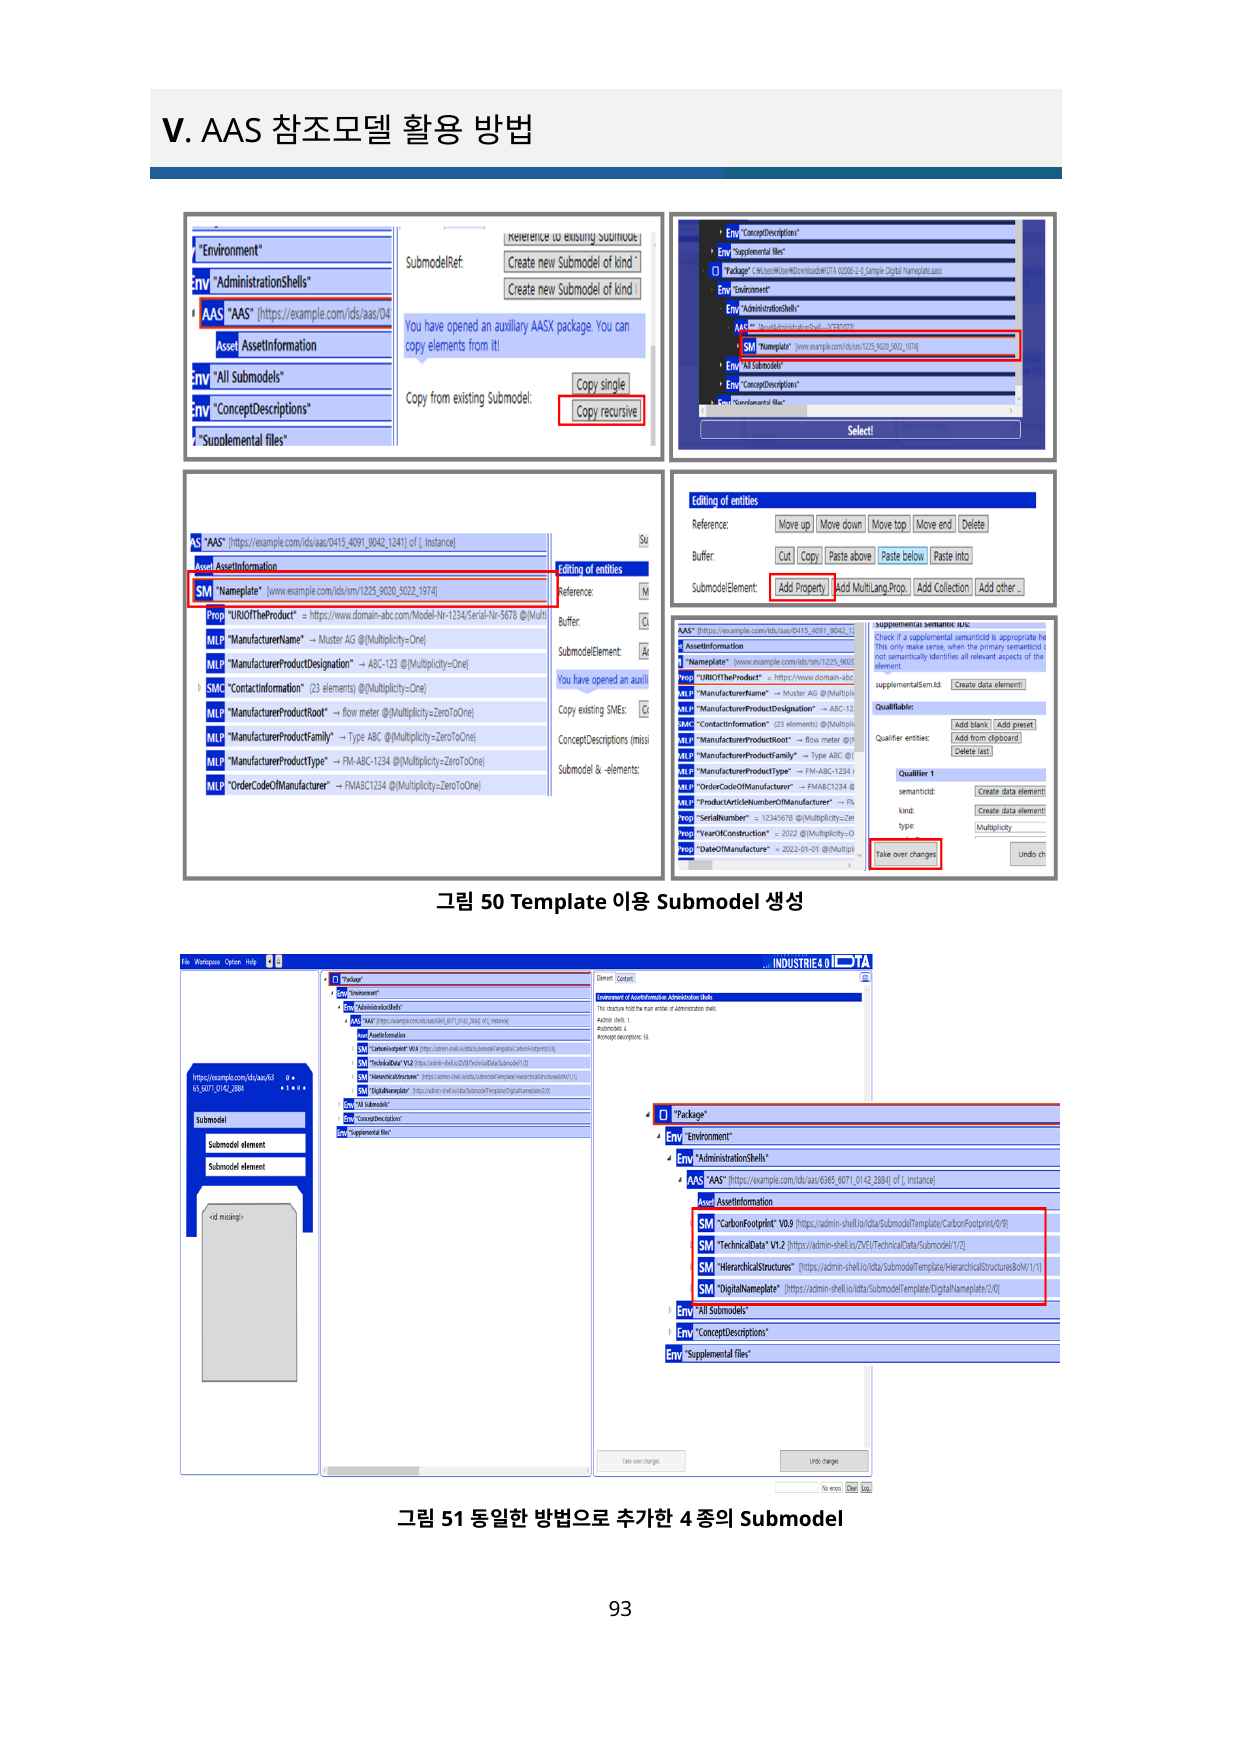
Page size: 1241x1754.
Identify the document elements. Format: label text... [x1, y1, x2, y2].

picture [176, 943, 1064, 1503]
picture [178, 207, 1062, 885]
